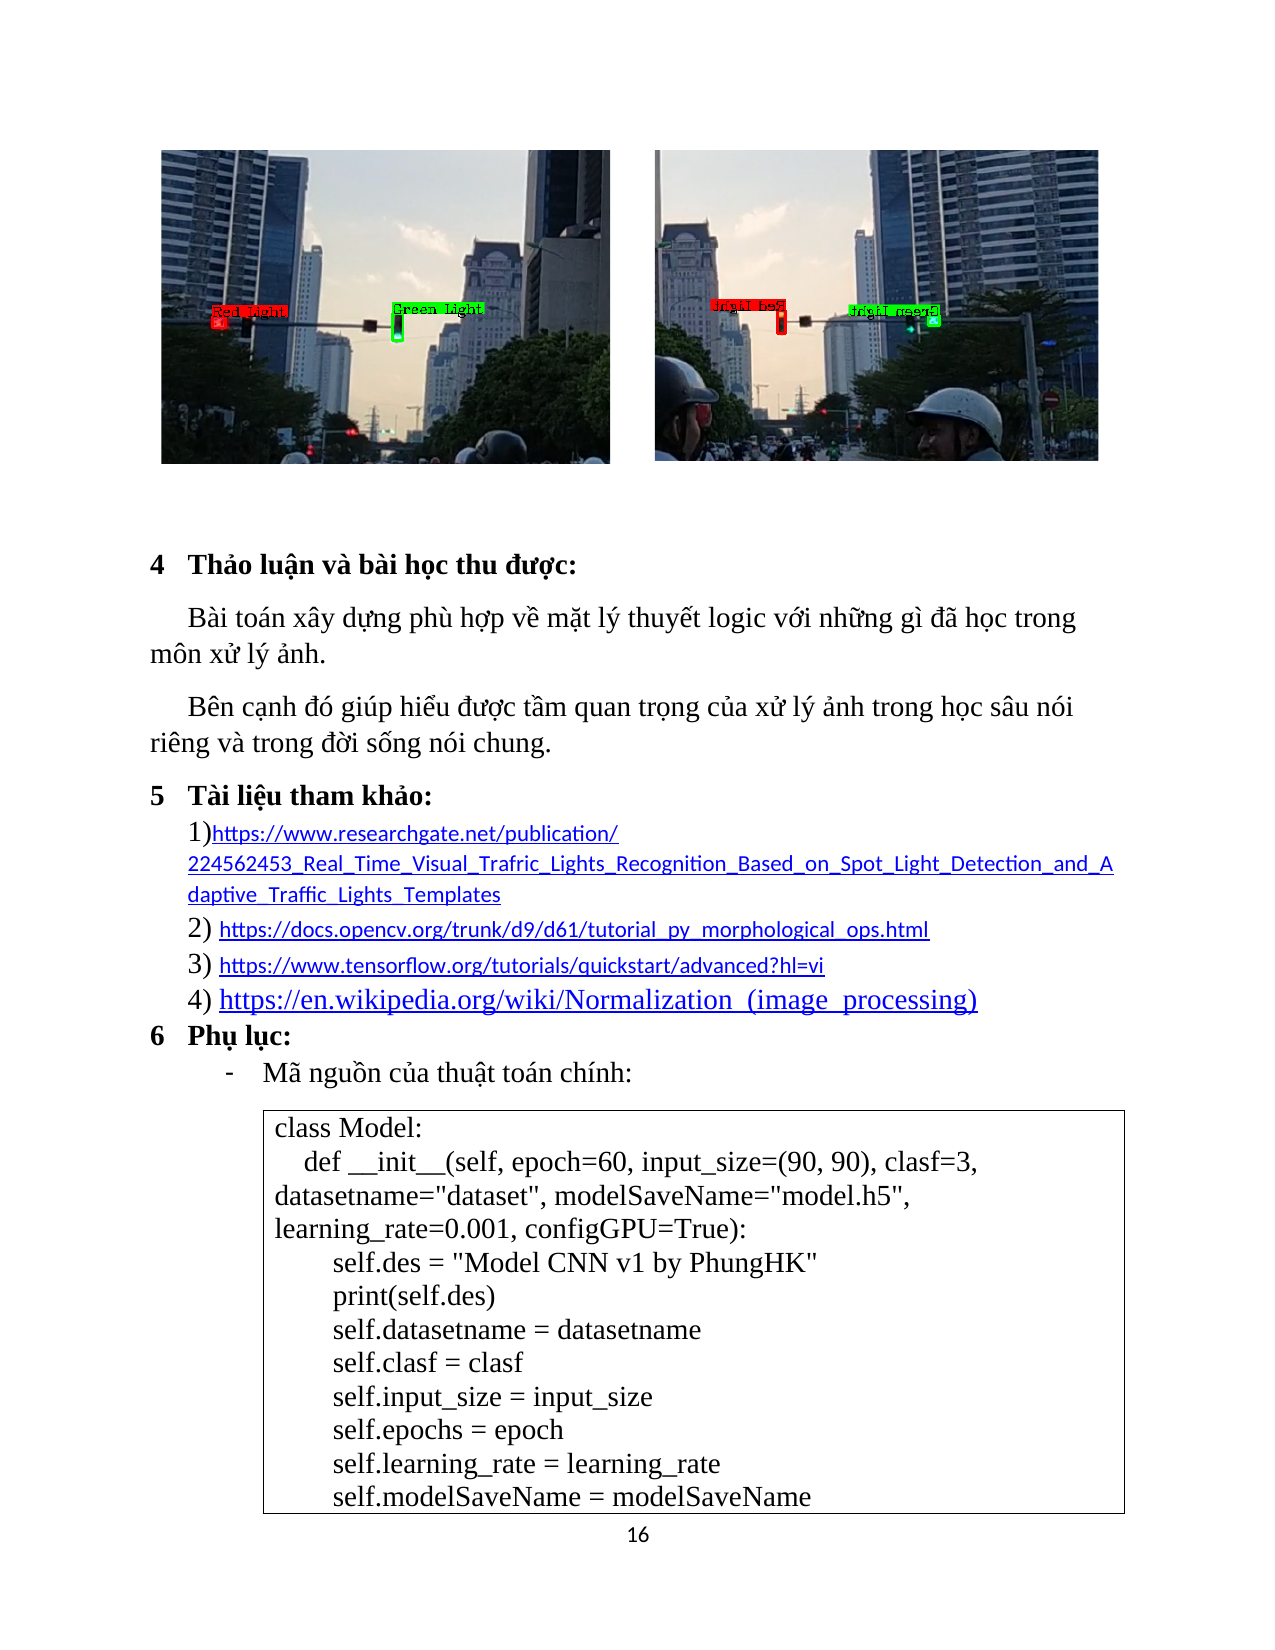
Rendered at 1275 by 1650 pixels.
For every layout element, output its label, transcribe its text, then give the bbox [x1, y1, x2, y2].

list 4) https://en.wikipedia.org/wiki/Normalization_(image_processing) [187, 982, 1125, 1016]
list 1)https://www.researchgate.net/publication/224562453_Real_Time_Visual_Trafric_Lights_Recognition_Based_on_Spot_Light_Detection_and_Adaptive_Traffic_Lights_Templates [187, 814, 1125, 908]
list Phụ lục: [150, 1018, 1125, 1052]
list Mã nguồn của thuật toán chính: [225, 1054, 1125, 1090]
table_cell [150, 150, 632, 494]
list Tài liệu tham khảo: [150, 778, 1125, 811]
list 3) https://www.tensorflow.org/tutorials/quickstart/advanced?hl=vi [187, 946, 1125, 979]
text Bài toán xây dựng phù hợp về mặt lý thuyết logic với những gì đã học trong môn xử lý ảnh. [150, 600, 1125, 669]
table_cell [632, 150, 1125, 494]
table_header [264, 1111, 1124, 1513]
list 2) https://docs.opencv.org/trunk/d9/d61/tutorial_py_morphological_ops.html [187, 910, 1125, 943]
text Bên cạnh đó giúp hiểu được tầm quan trọng của xử lý ảnh trong học sâu nói riêng và trong đời sống nói chung. [150, 689, 1125, 758]
picture [161, 150, 611, 464]
picture [654, 150, 1099, 461]
list Thảo luận và bài học thu được: [150, 547, 1125, 580]
